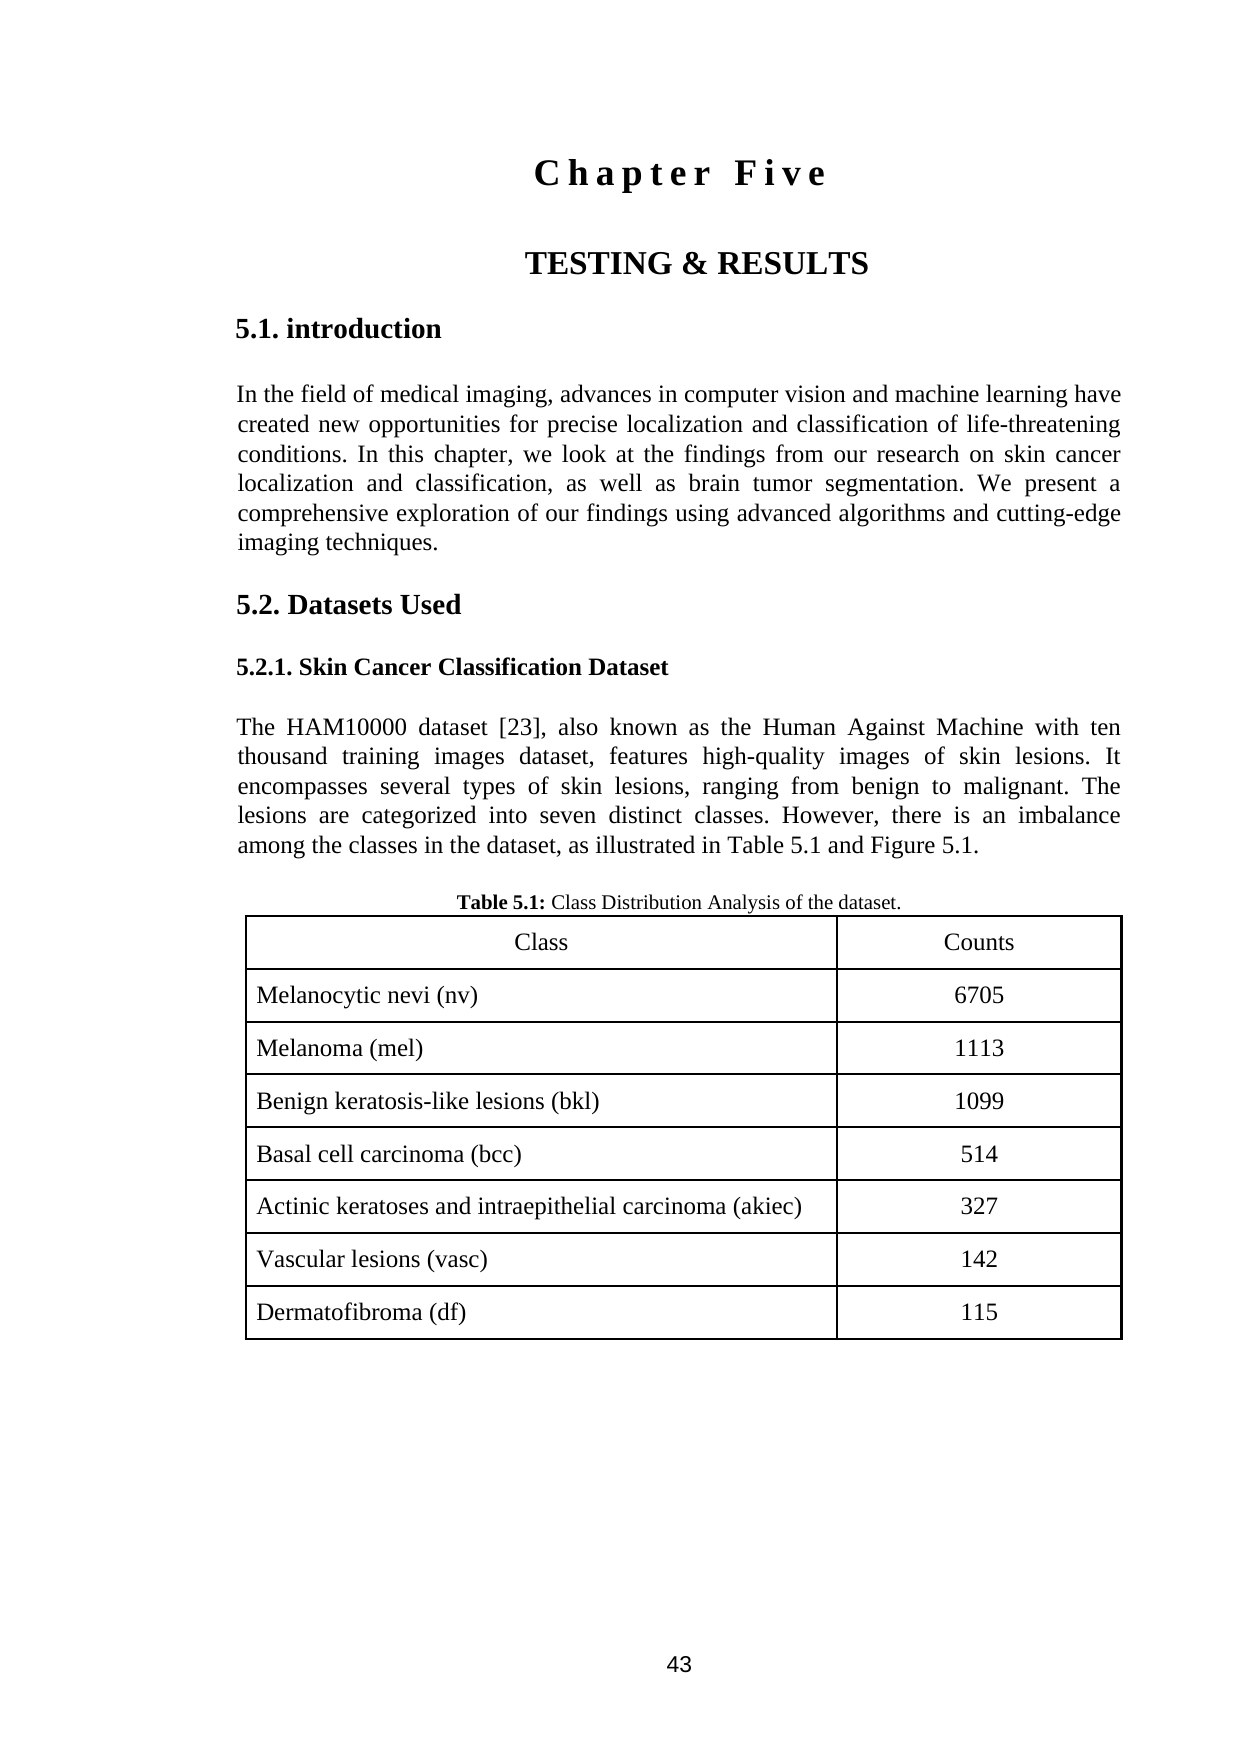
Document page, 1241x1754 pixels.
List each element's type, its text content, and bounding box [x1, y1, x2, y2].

table_cell Dermatofibroma (df) [247, 1287, 836, 1337]
table_cell 327 [838, 1181, 1120, 1232]
text 5.2. Datasets Used [236, 587, 1122, 621]
table_cell Actinic keratoses and intraepithelial carcinoma (akiec) [247, 1181, 836, 1232]
table_cell 142 [838, 1234, 1120, 1284]
table_cell 115 [838, 1287, 1120, 1337]
text Chapter Five [236, 150, 1122, 193]
table_cell 1099 [838, 1075, 1120, 1126]
text Table 5.1: Class Distribution Analysis of the dataset. [236, 890, 1122, 914]
text 5.2.1. Skin Cancer Classification Dataset [236, 652, 1122, 681]
table_cell Melanocytic nevi (nv) [247, 970, 836, 1021]
text In the field of medical imaging, advances in computer vision and machine learning have created new opportunities for precise localization and classification of life-threatening conditions. In this chapter, we look at the findings from our research on skin cancer localization and classification, as well as brain tumor segmentation. We present a comprehensive exploration of our findings using advanced algorithms and cutting-edge imaging techniques. [236, 379, 1122, 556]
subtitle TESTING & RESULTS [272, 243, 1122, 281]
table_cell Benign keratosis-like lesions (bkl) [247, 1075, 836, 1126]
table_cell 6705 [838, 970, 1120, 1021]
table_cell 1113 [838, 1023, 1120, 1073]
table_cell Melanoma (mel) [247, 1023, 836, 1073]
table_cell Vascular lesions (vasc) [247, 1234, 836, 1284]
table_header Class [247, 917, 836, 968]
table_cell Basal cell carcinoma (bcc) [247, 1128, 836, 1179]
table_cell 514 [838, 1128, 1120, 1179]
text The HAM10000 dataset [23], also known as the Human Against Machine with ten thousand training images dataset, features high-quality images of skin lesions. It encompasses several types of skin lesions, ranging from benign to malignant. The lesions are categorized into seven distinct classes. However, there is an imbalance among the classes in the dataset, as illustrated in Table 5.1 and Figure 5.1. [236, 712, 1122, 859]
table_header Counts [838, 917, 1120, 968]
text 5.1. introduction [235, 311, 1122, 344]
